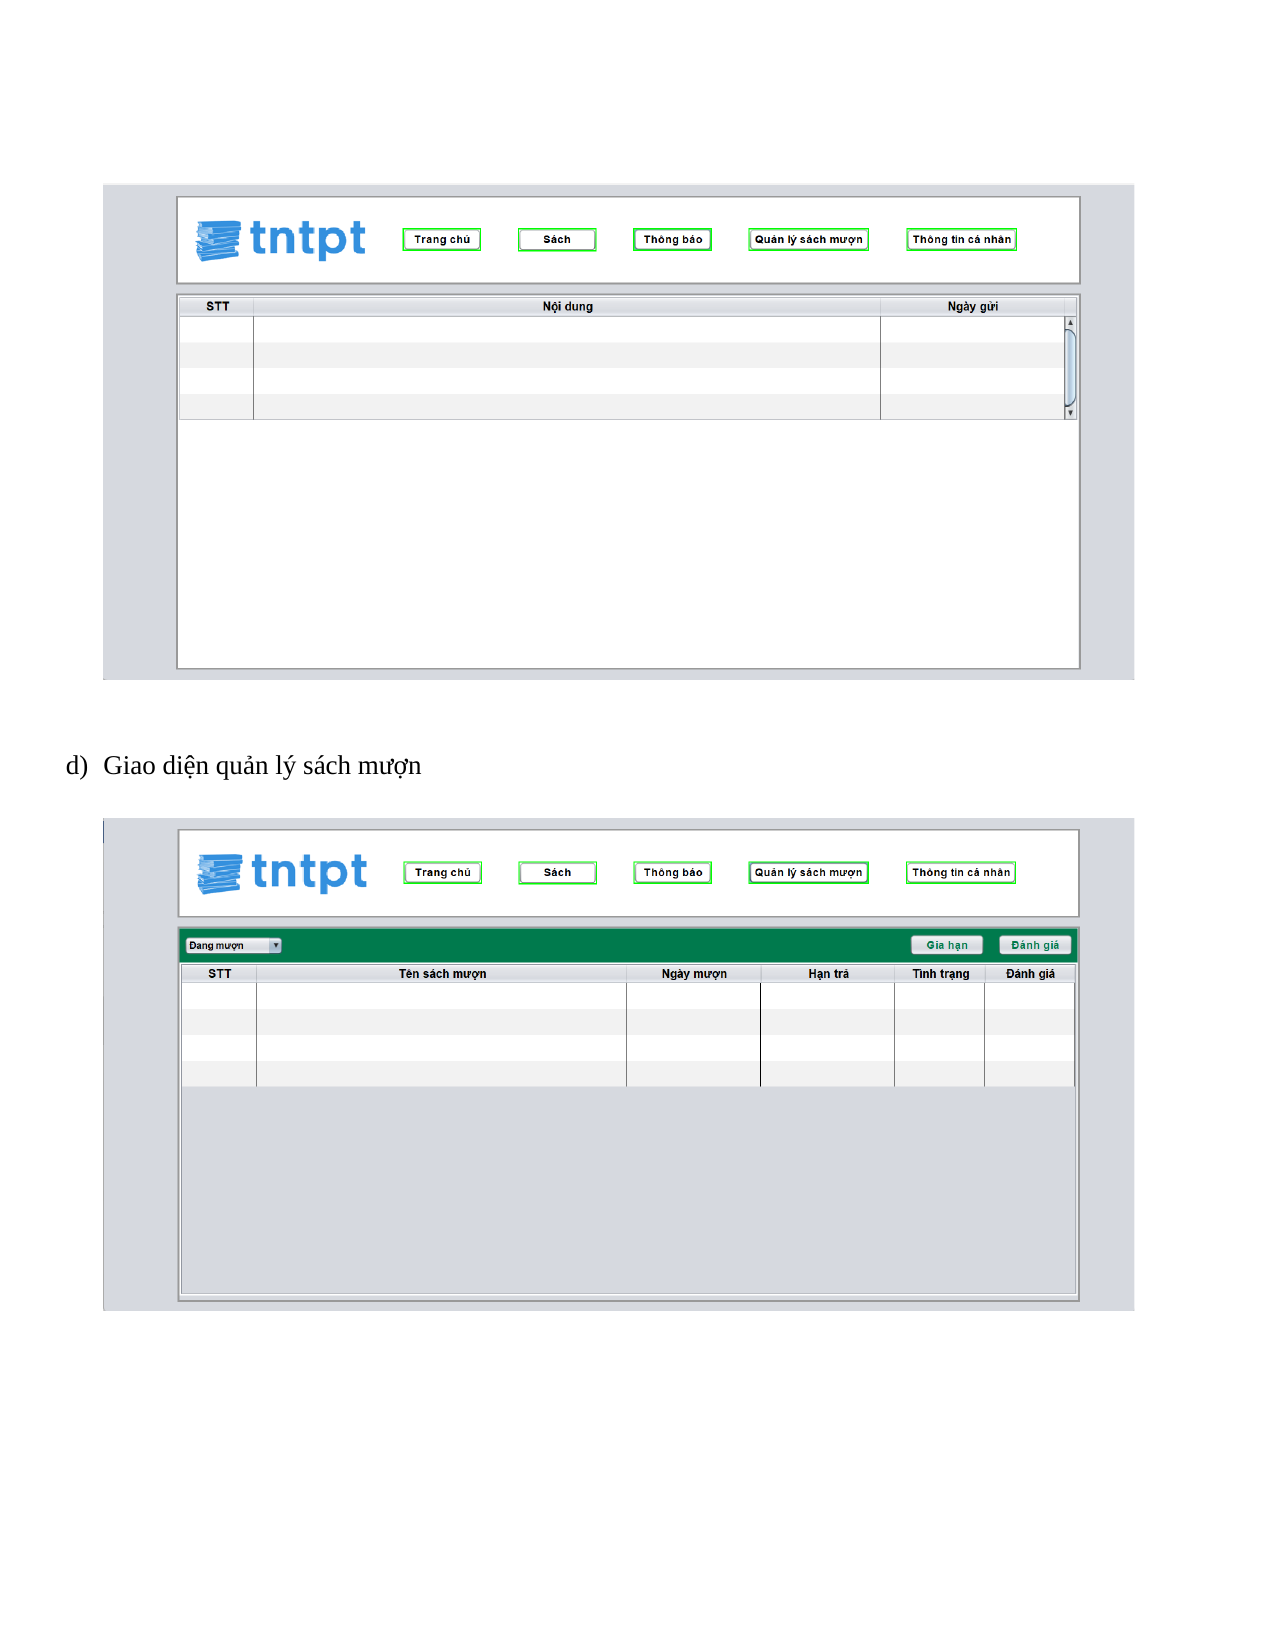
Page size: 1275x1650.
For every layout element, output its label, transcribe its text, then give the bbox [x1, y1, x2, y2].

list Giao diện quản lý sách mượn [66, 749, 1125, 780]
picture [103, 183, 1135, 680]
picture [103, 818, 1135, 1311]
